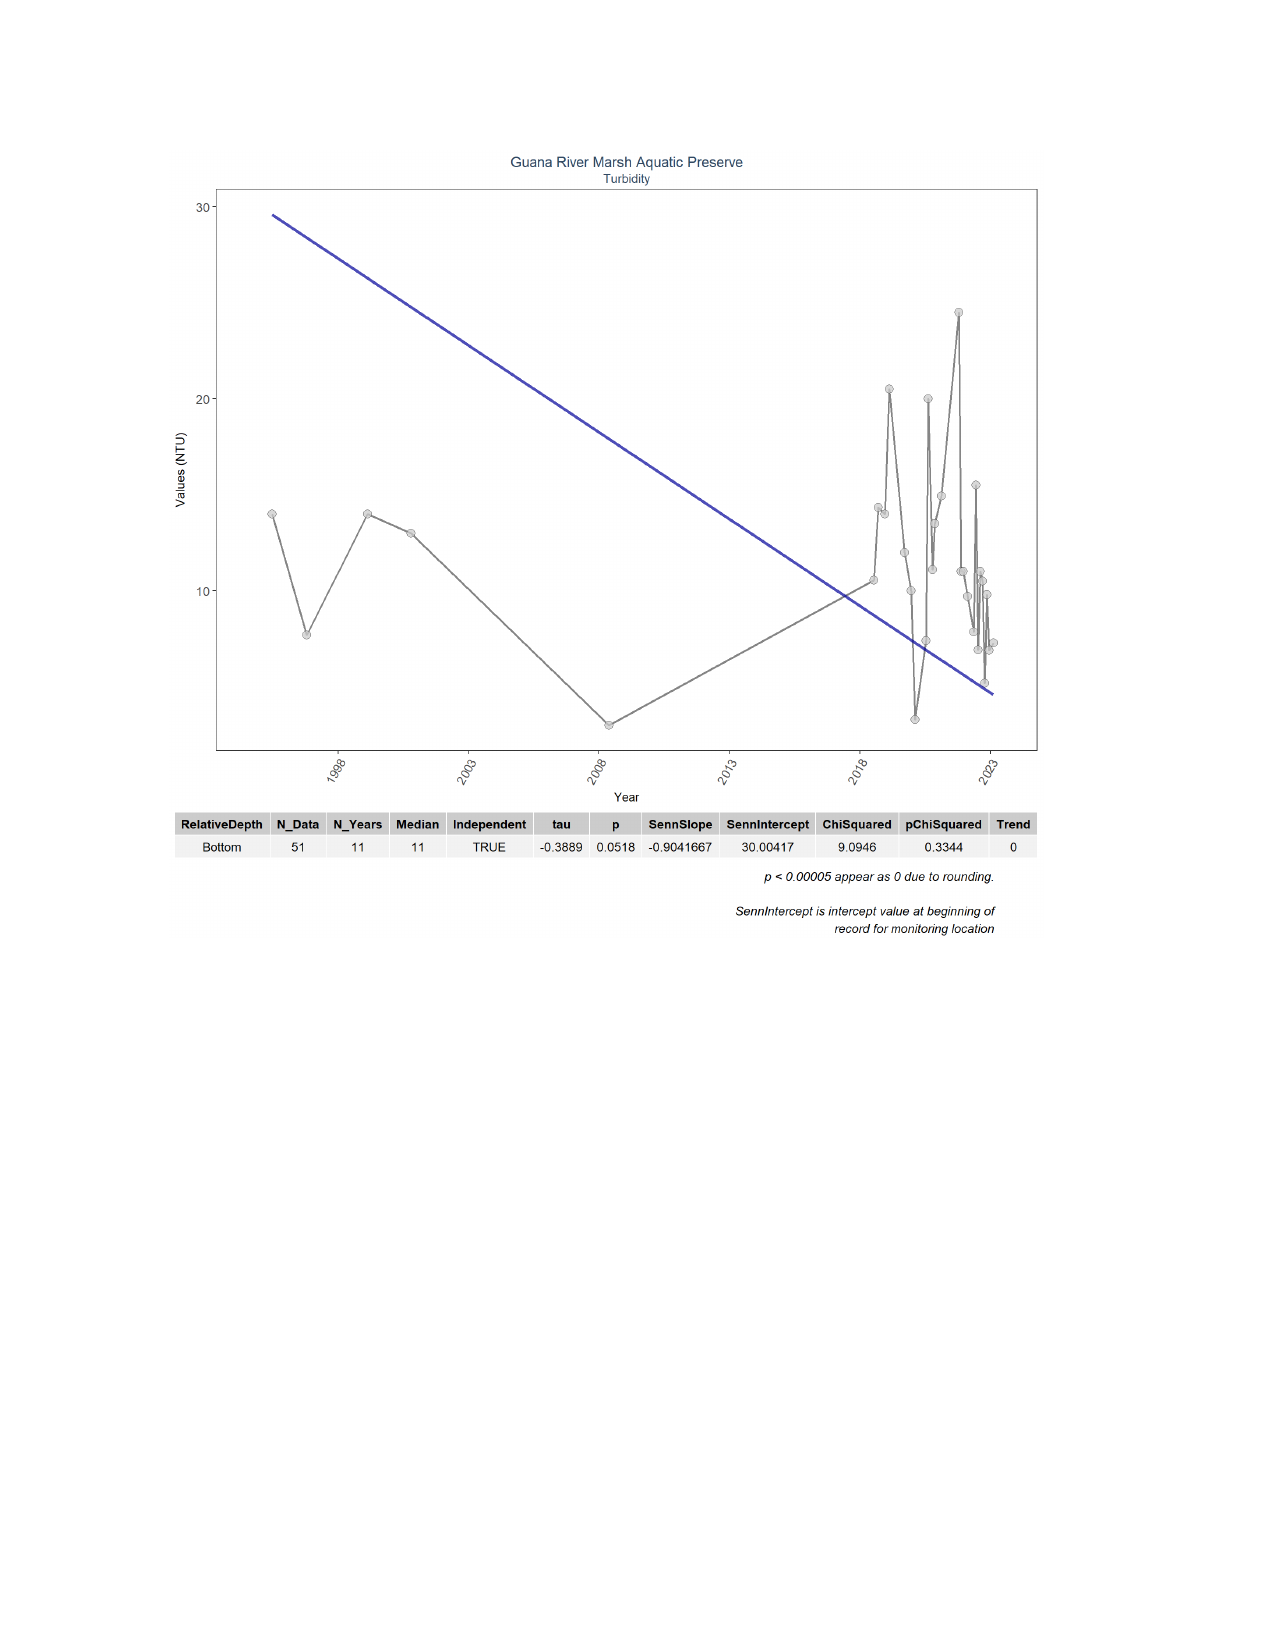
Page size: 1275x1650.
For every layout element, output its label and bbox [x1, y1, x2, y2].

picture [168, 150, 1044, 938]
